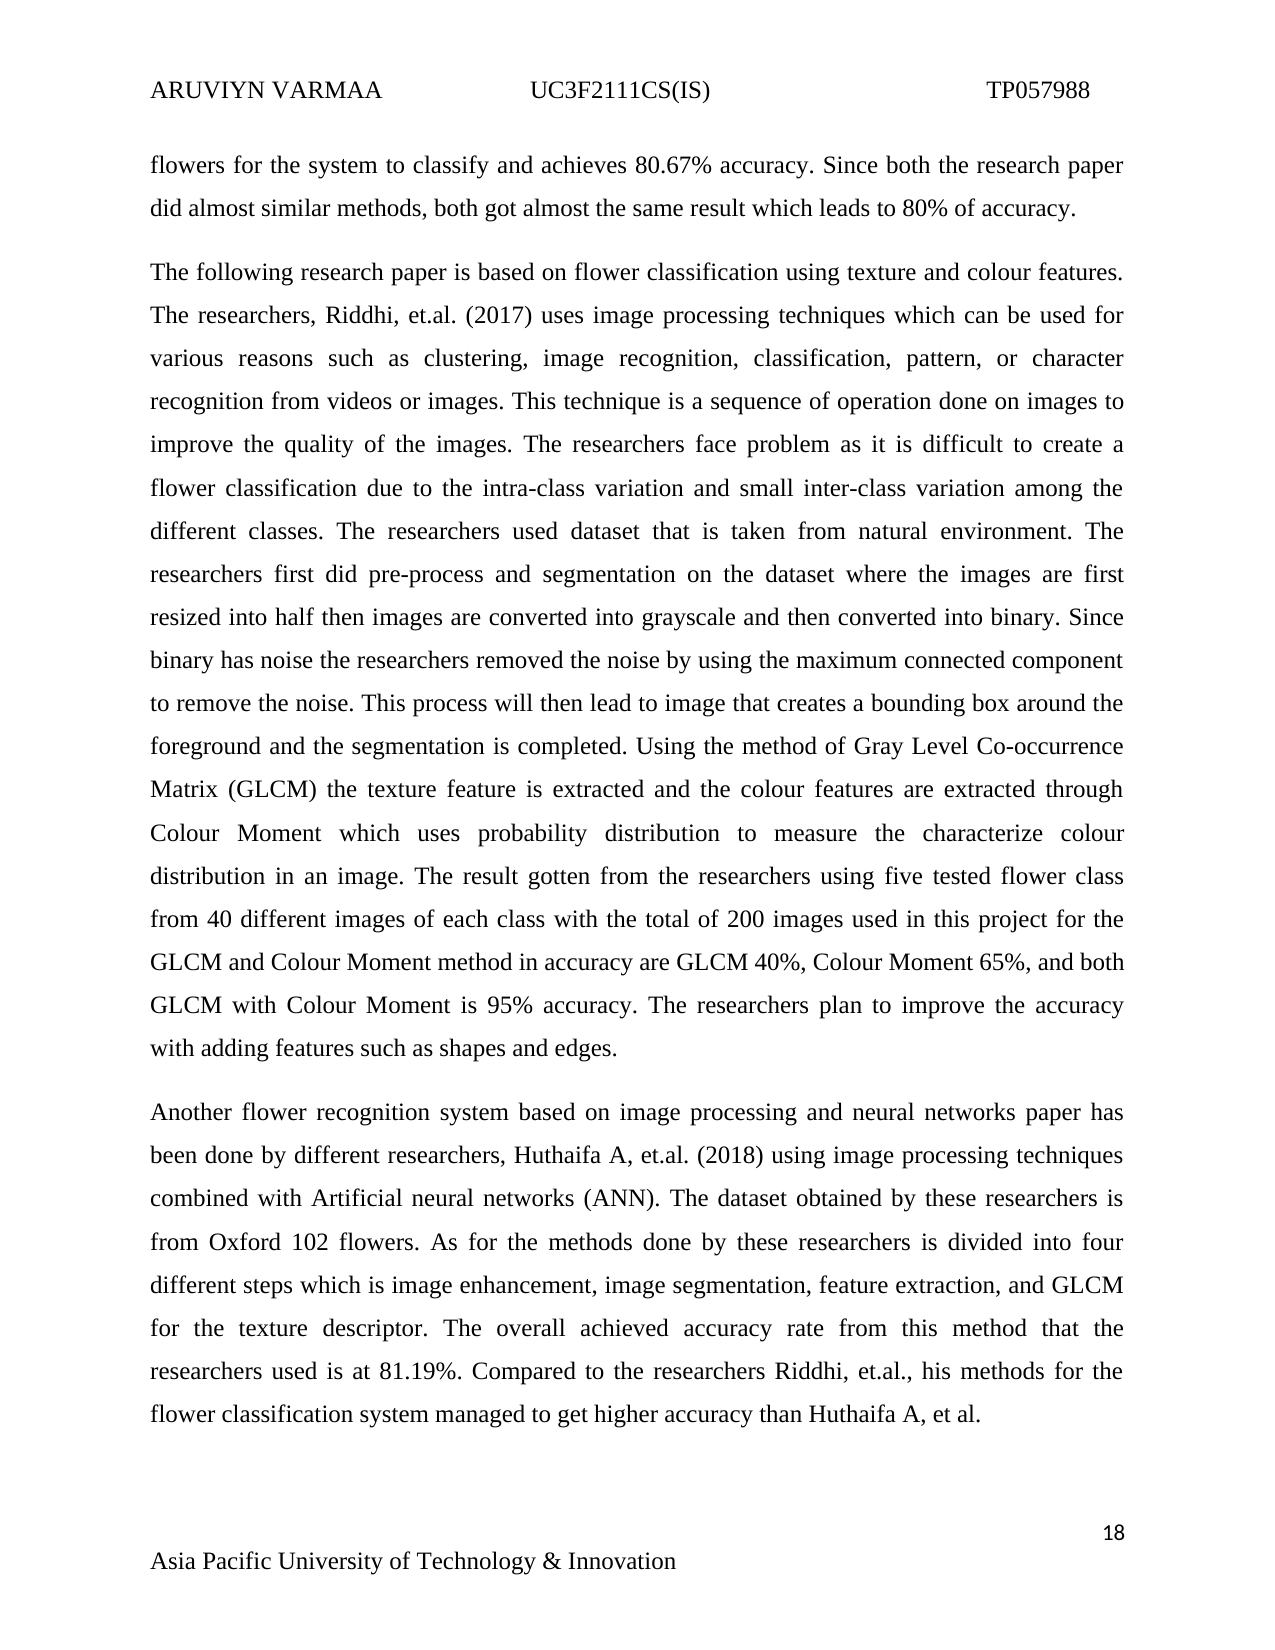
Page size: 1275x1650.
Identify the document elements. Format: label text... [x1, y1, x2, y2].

text Another flower recognition system based on image processing and neural networks paper has been done by different researchers, Huthaifa A, et.al. (2018) using image processing techniques combined with Artificial neural networks (ANN). The dataset obtained by these researchers is from Oxford 102 flowers. As for the methods done by these researchers is divided into four different steps which is image enhancement, image segmentation, feature extraction, and GLCM for the texture descriptor. The overall achieved accuracy rate from this method that the researchers used is at 81.19%. Compared to the researchers Riddhi, et.al., his methods for the flower classification system managed to get higher accuracy than Huthaifa A, et al. [150, 1097, 1125, 1428]
text The following research paper is based on flower classification using texture and colour features. The researchers, Riddhi, et.al. (2017) uses image processing techniques which can be used for various reasons such as clustering, image recognition, classification, pattern, or character recognition from videos or images. This technique is a sequence of operation done on images to improve the quality of the images. The researchers face problem as it is difficult to create a flower classification due to the intra-class variation and small inter-class variation among the different classes. The researchers used dataset that is taken from natural environment. The researchers first did pre-process and segmentation on the dataset where the images are first resized into half then images are converted into grayscale and then converted into binary. Since binary has noise the researchers removed the noise by using the maximum connected component to remove the noise. This process will then lead to image that creates a bounding box around the foreground and the segmentation is completed. Using the method of Gray Level Co-occurrence Matrix (GLCM) the texture feature is extracted and the colour features are extracted through Colour Moment which uses probability distribution to measure the characterize colour distribution in an image. The result gotten from the researchers using five tested flower class from 40 different images of each class with the total of 200 images used in this project for the GLCM and Colour Moment method in accuracy are GLCM 40%, Colour Moment 65%, and both GLCM with Colour Moment is 95% accuracy. The researchers plan to improve the accuracy with adding features such as shapes and edges. [150, 257, 1125, 1062]
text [150, 150, 1125, 222]
